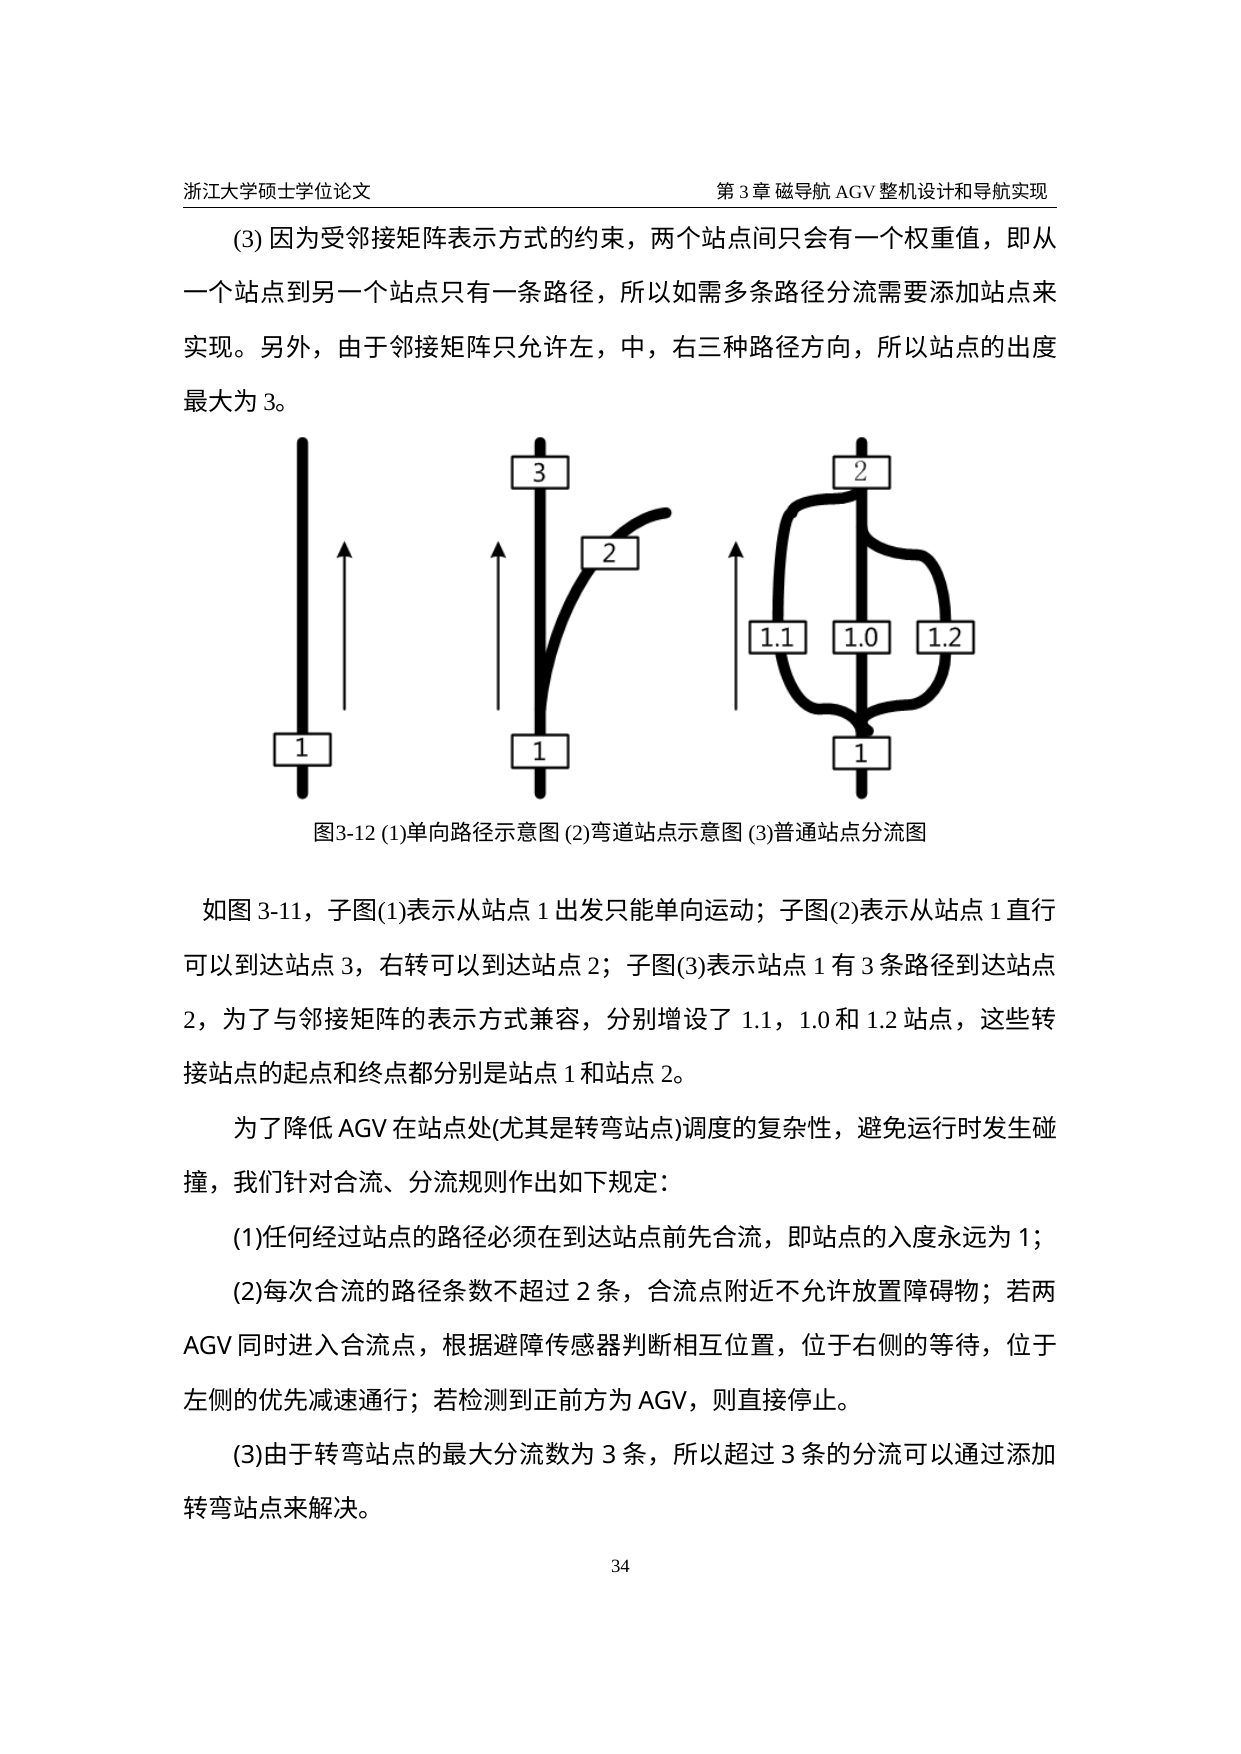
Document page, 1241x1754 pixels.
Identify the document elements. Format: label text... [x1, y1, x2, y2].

text (1)任何经过站点的路径必须在到达站点前先合流，即站点的入度永远为1； [183, 1217, 1057, 1253]
text 为了降低AGV在站点处(尤其是转弯站点)调度的复杂性，避免运行时发生碰撞，我们针对合流、分流规则作出如下规定： [183, 1108, 1057, 1199]
text (3) 因为受邻接矩阵表示方式的约束，两个站点间只会有一个权重值，即从一个站点到另一个站点只有一条路径，所以如需多条路径分流需要添加站点来实现。另外，由于邻接矩阵只允许左，中，右三种路径方向，所以站点的出度最大为3。 [183, 218, 1057, 418]
text (2)每次合流的路径条数不超过2条，合流点附近不允许放置障碍物；若两AGV同时进入合流点，根据避障传感器判断相互位置，位于右侧的等待，位于左侧的优先减速通行；若检测到正前方为AGV，则直接停止。 [183, 1271, 1057, 1416]
picture [260, 436, 980, 801]
text (3)由于转弯站点的最大分流数为3条，所以超过3条的分流可以通过添加转弯站点来解决。 [183, 1434, 1057, 1525]
text 如图3-11，子图(1)表示从站点1出发只能单向运动；子图(2)表示从站点1直行可以到达站点3，右转可以到达站点2；子图(3)表示站点1有3条路径到达站点2，为了与邻接矩阵的表示方式兼容，分别增设了1.1，1.0和1.2站点，这些转接站点的起点和终点都分别是站点1和站点2。 [183, 891, 1057, 1090]
